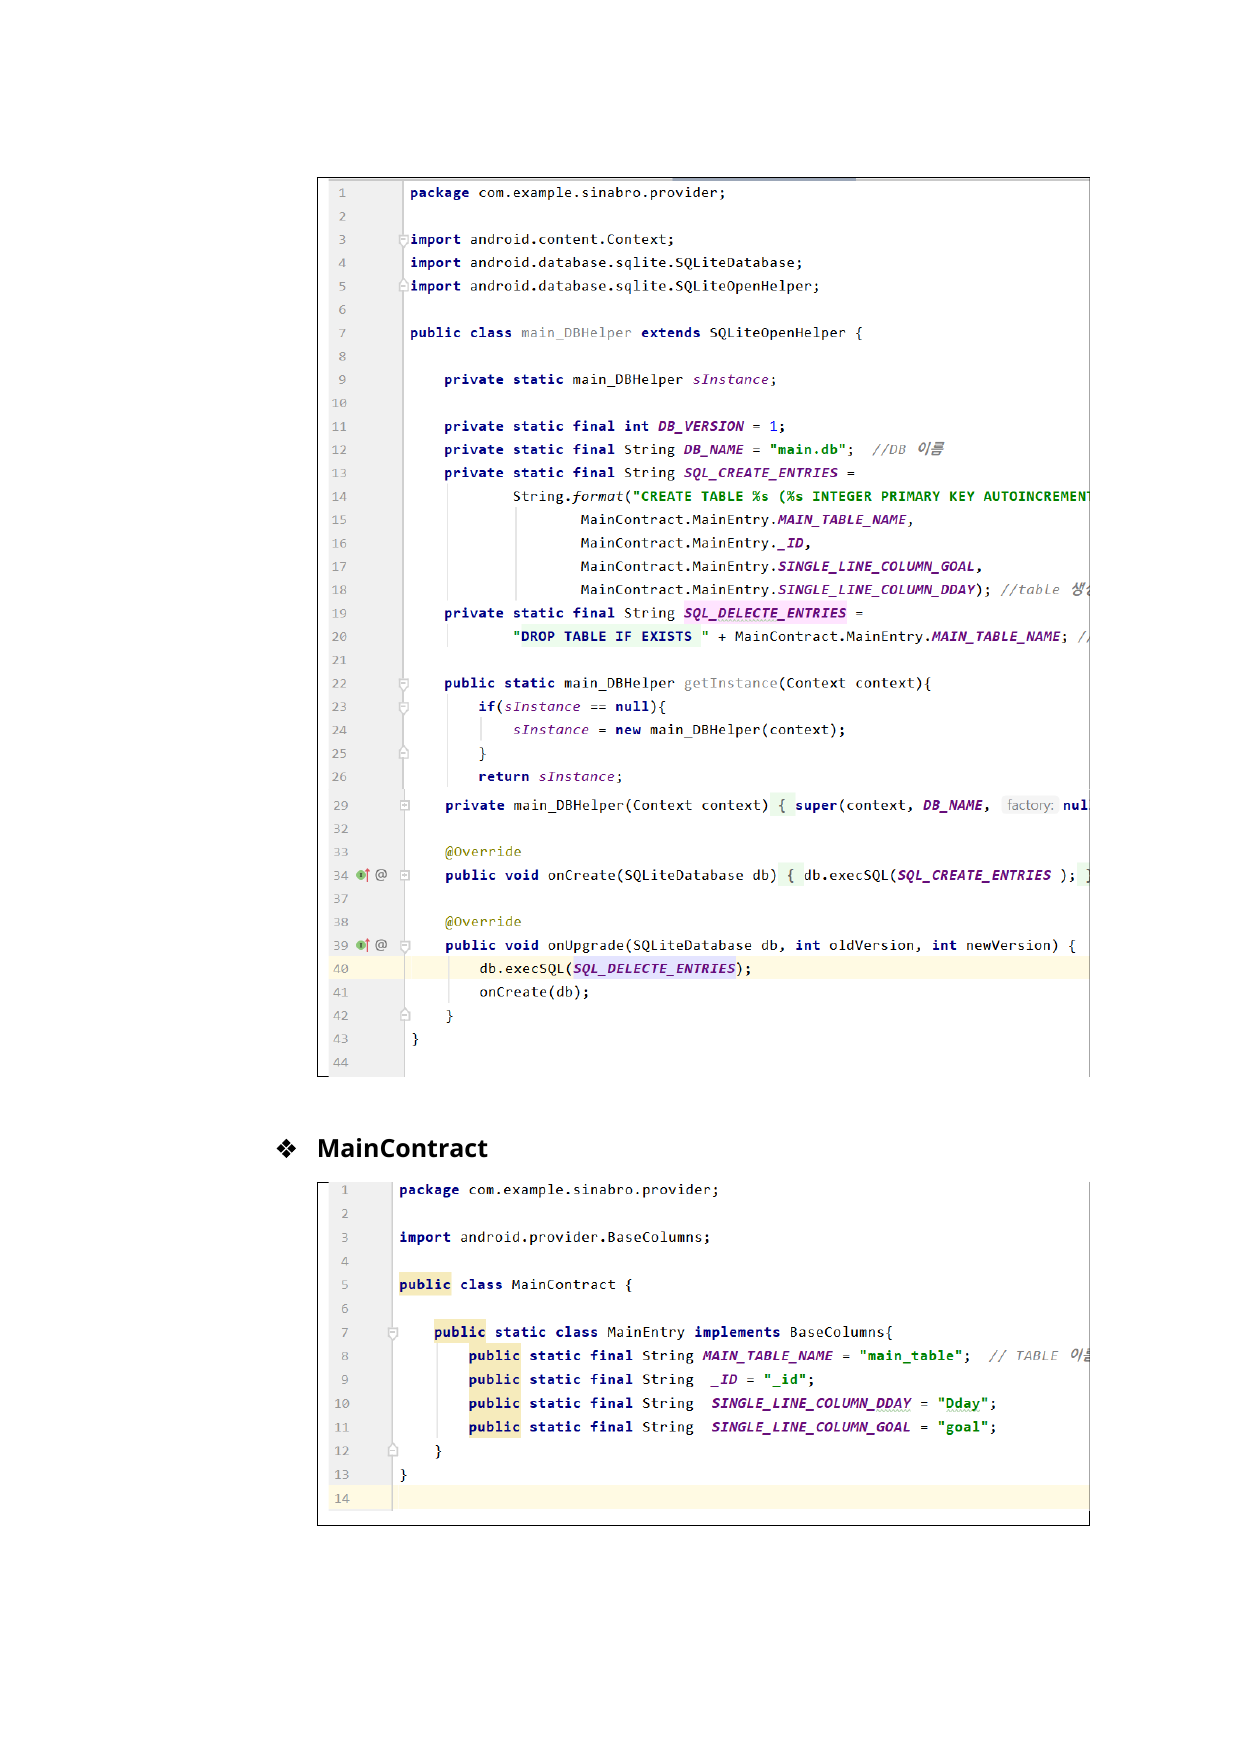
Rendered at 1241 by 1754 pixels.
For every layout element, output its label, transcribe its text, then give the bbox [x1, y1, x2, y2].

picture [328, 178, 1090, 1077]
table_header [318, 1183, 1089, 1525]
table_header [318, 178, 328, 1076]
picture [328, 1182, 1090, 1511]
list MainContract [275, 1131, 1090, 1165]
